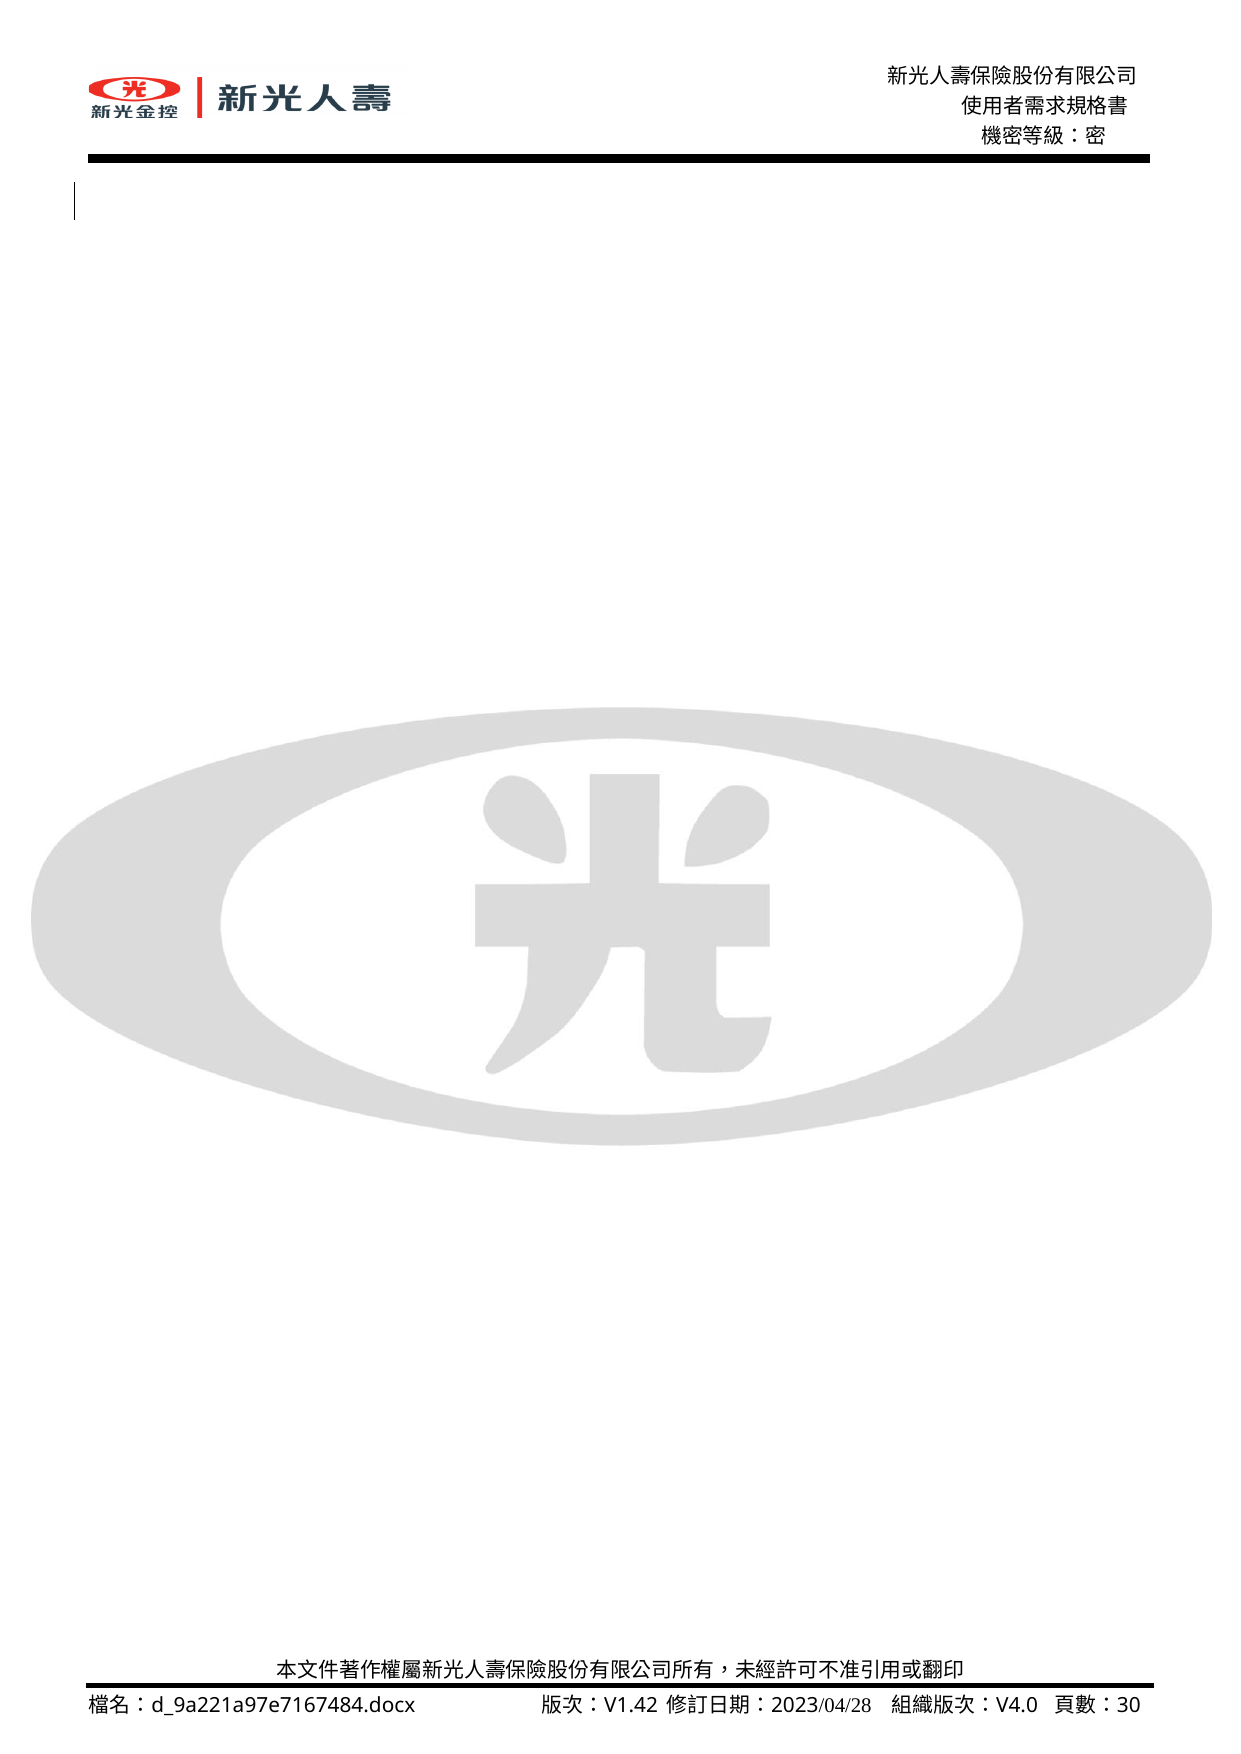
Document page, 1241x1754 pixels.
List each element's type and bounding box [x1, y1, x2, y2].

picture [25, 699, 1215, 1152]
picture [88, 61, 414, 118]
